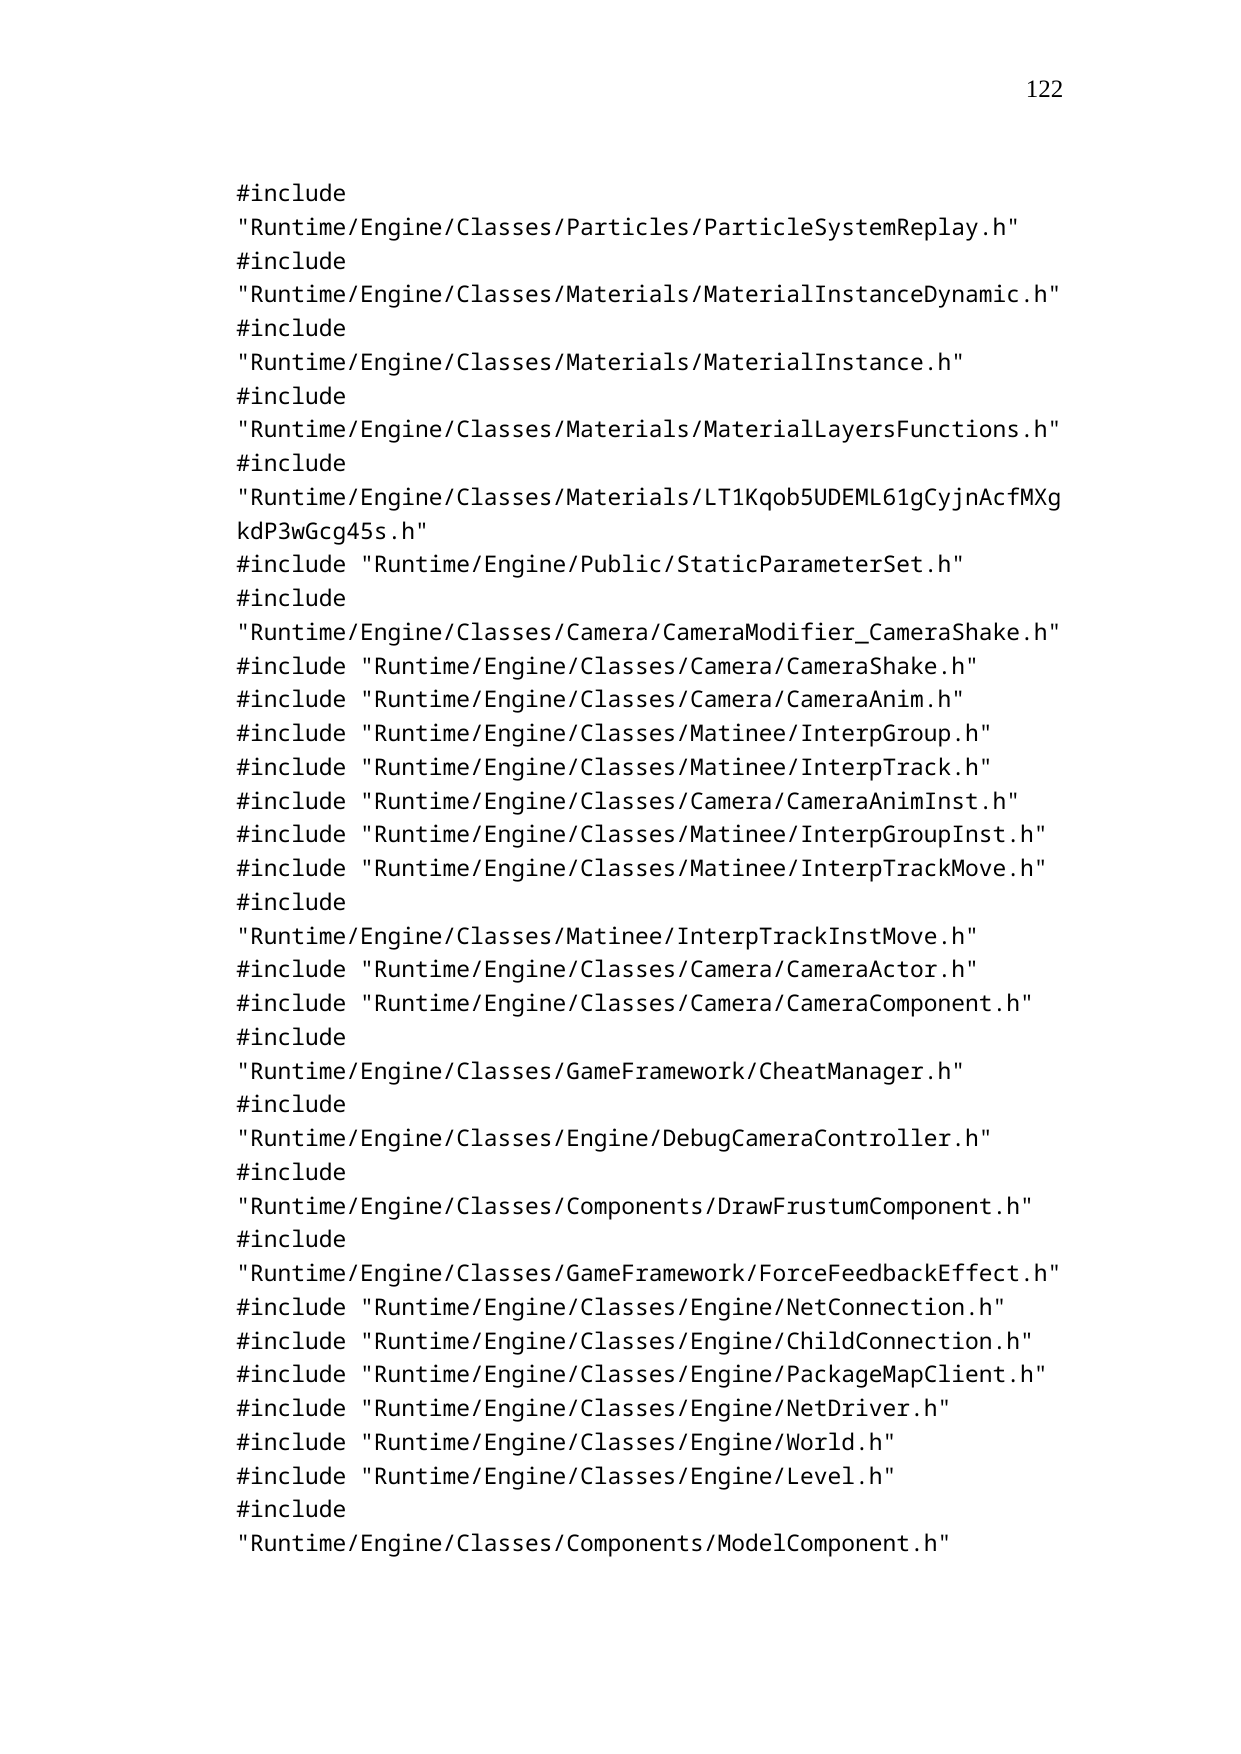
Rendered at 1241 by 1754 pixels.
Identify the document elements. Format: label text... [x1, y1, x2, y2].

text #include "Runtime/Engine/Classes/Camera/CameraModifier_CameraShake.h" [236, 582, 1063, 647]
text #include "Runtime/Engine/Classes/Camera/CameraAnim.h" [236, 683, 1063, 715]
text #include "Runtime/Engine/Classes/Camera/CameraShake.h" [236, 650, 1063, 681]
text #include "Runtime/Engine/Classes/Particles/ParticleSystemReplay.h" [236, 177, 1063, 242]
text #include "Runtime/Engine/Classes/Matinee/InterpGroupInst.h" [236, 818, 1063, 850]
text #include "Runtime/Engine/Classes/Camera/CameraActor.h" [236, 953, 1063, 985]
text #include "Runtime/Engine/Classes/Engine/NetConnection.h" [236, 1291, 1063, 1322]
text #include "Runtime/Engine/Classes/Engine/ChildConnection.h" [236, 1325, 1063, 1356]
text #include "Runtime/Engine/Classes/Matinee/InterpTrack.h" [236, 751, 1063, 782]
text #include "Runtime/Engine/Classes/Camera/CameraComponent.h" [236, 987, 1063, 1018]
text #include "Runtime/Engine/Classes/Components/DrawFrustumComponent.h" [236, 1156, 1063, 1221]
text #include "Runtime/Engine/Classes/Materials/MaterialLayersFunctions.h" [236, 380, 1063, 445]
text #include "Runtime/Engine/Classes/Camera/CameraAnimInst.h" [236, 785, 1063, 816]
text #include "Runtime/Engine/Classes/Matinee/InterpGroup.h" [236, 717, 1063, 748]
text #include "Runtime/Engine/Classes/Engine/DebugCameraController.h" [236, 1088, 1063, 1153]
text #include "Runtime/Engine/Classes/Matinee/InterpTrackMove.h" [236, 852, 1063, 883]
text #include "Runtime/Engine/Classes/Engine/PackageMapClient.h" [236, 1358, 1063, 1390]
text #include "Runtime/Engine/Classes/GameFramework/ForceFeedbackEffect.h" [236, 1223, 1063, 1288]
text #include "Runtime/Engine/Classes/Materials/MaterialInstanceDynamic.h" [236, 245, 1063, 310]
text #include "Runtime/Engine/Classes/Materials/MaterialInstance.h" [236, 312, 1063, 377]
text #include "Runtime/Engine/Classes/Engine/Level.h" [236, 1460, 1063, 1491]
text #include "Runtime/Engine/Classes/GameFramework/CheatManager.h" [236, 1021, 1063, 1086]
text #include "Runtime/Engine/Classes/Matinee/InterpTrackInstMove.h" [236, 886, 1063, 951]
text #include "Runtime/Engine/Classes/Materials/LT1Kqob5UDEML61gCyjnAcfMXgkdP3wGcg45s.h" [236, 447, 1063, 546]
text #include "Runtime/Engine/Classes/Components/ModelComponent.h" [236, 1493, 1063, 1558]
text #include "Runtime/Engine/Classes/Engine/World.h" [236, 1426, 1063, 1457]
text #include "Runtime/Engine/Public/StaticParameterSet.h" [236, 548, 1063, 580]
text #include "Runtime/Engine/Classes/Engine/NetDriver.h" [236, 1392, 1063, 1423]
